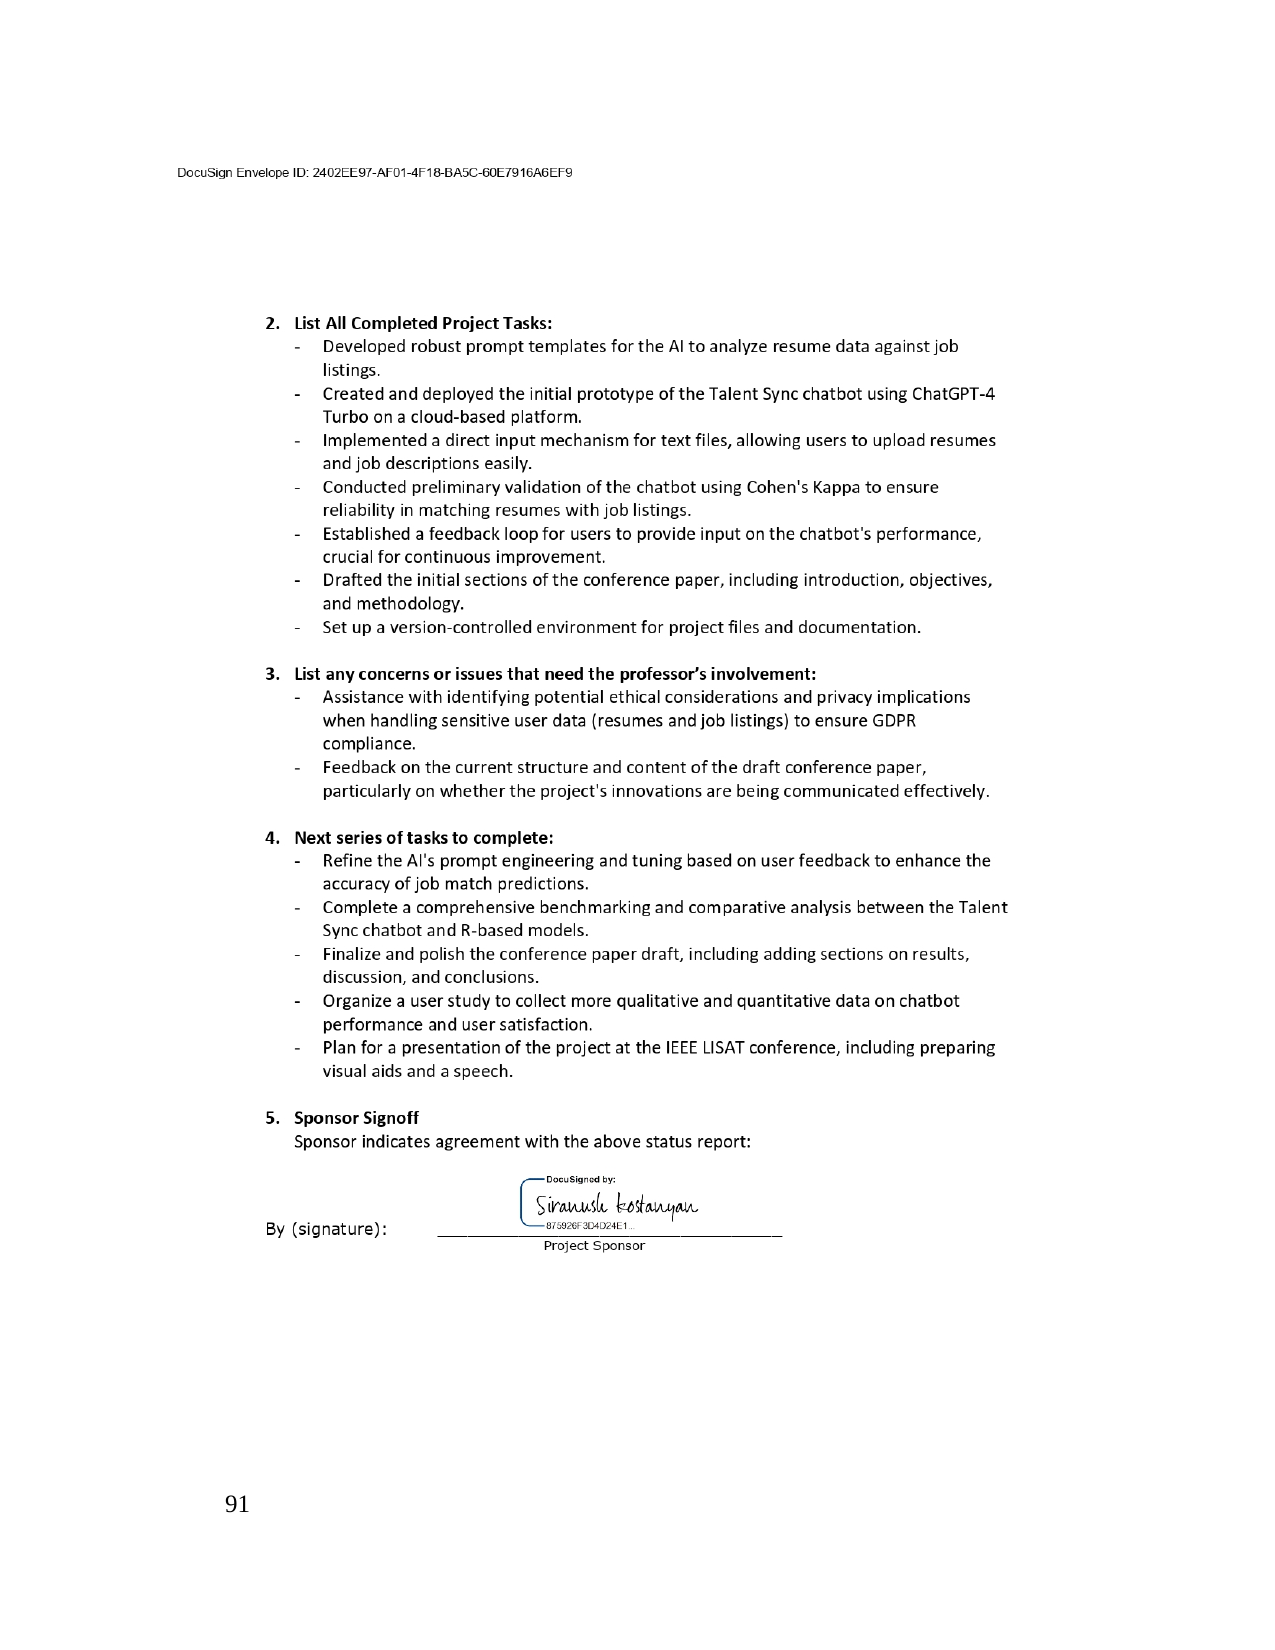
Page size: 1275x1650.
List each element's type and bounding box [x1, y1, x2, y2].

picture [150, 150, 1125, 1412]
